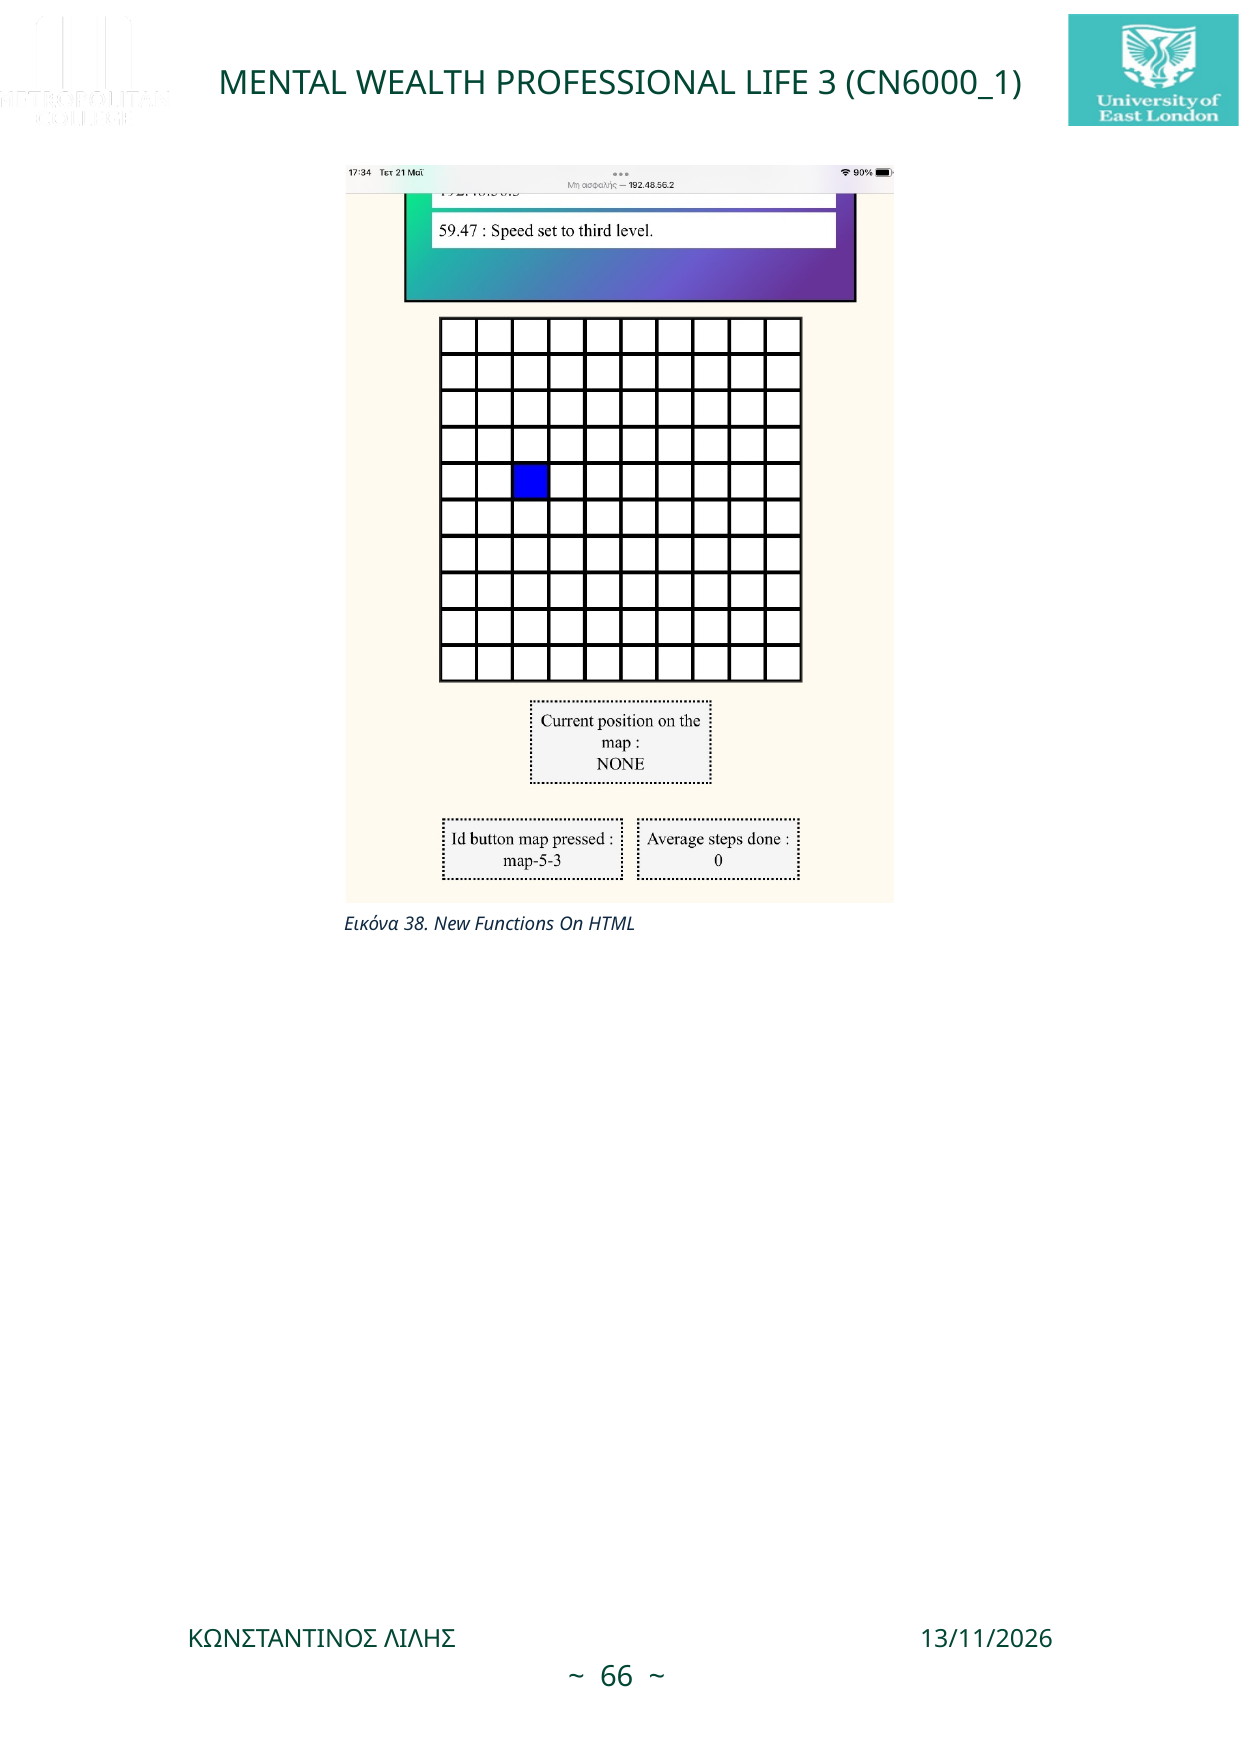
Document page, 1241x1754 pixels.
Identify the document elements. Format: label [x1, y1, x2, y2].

picture [1066, 14, 1238, 124]
picture [344, 165, 894, 900]
picture [0, 13, 171, 126]
